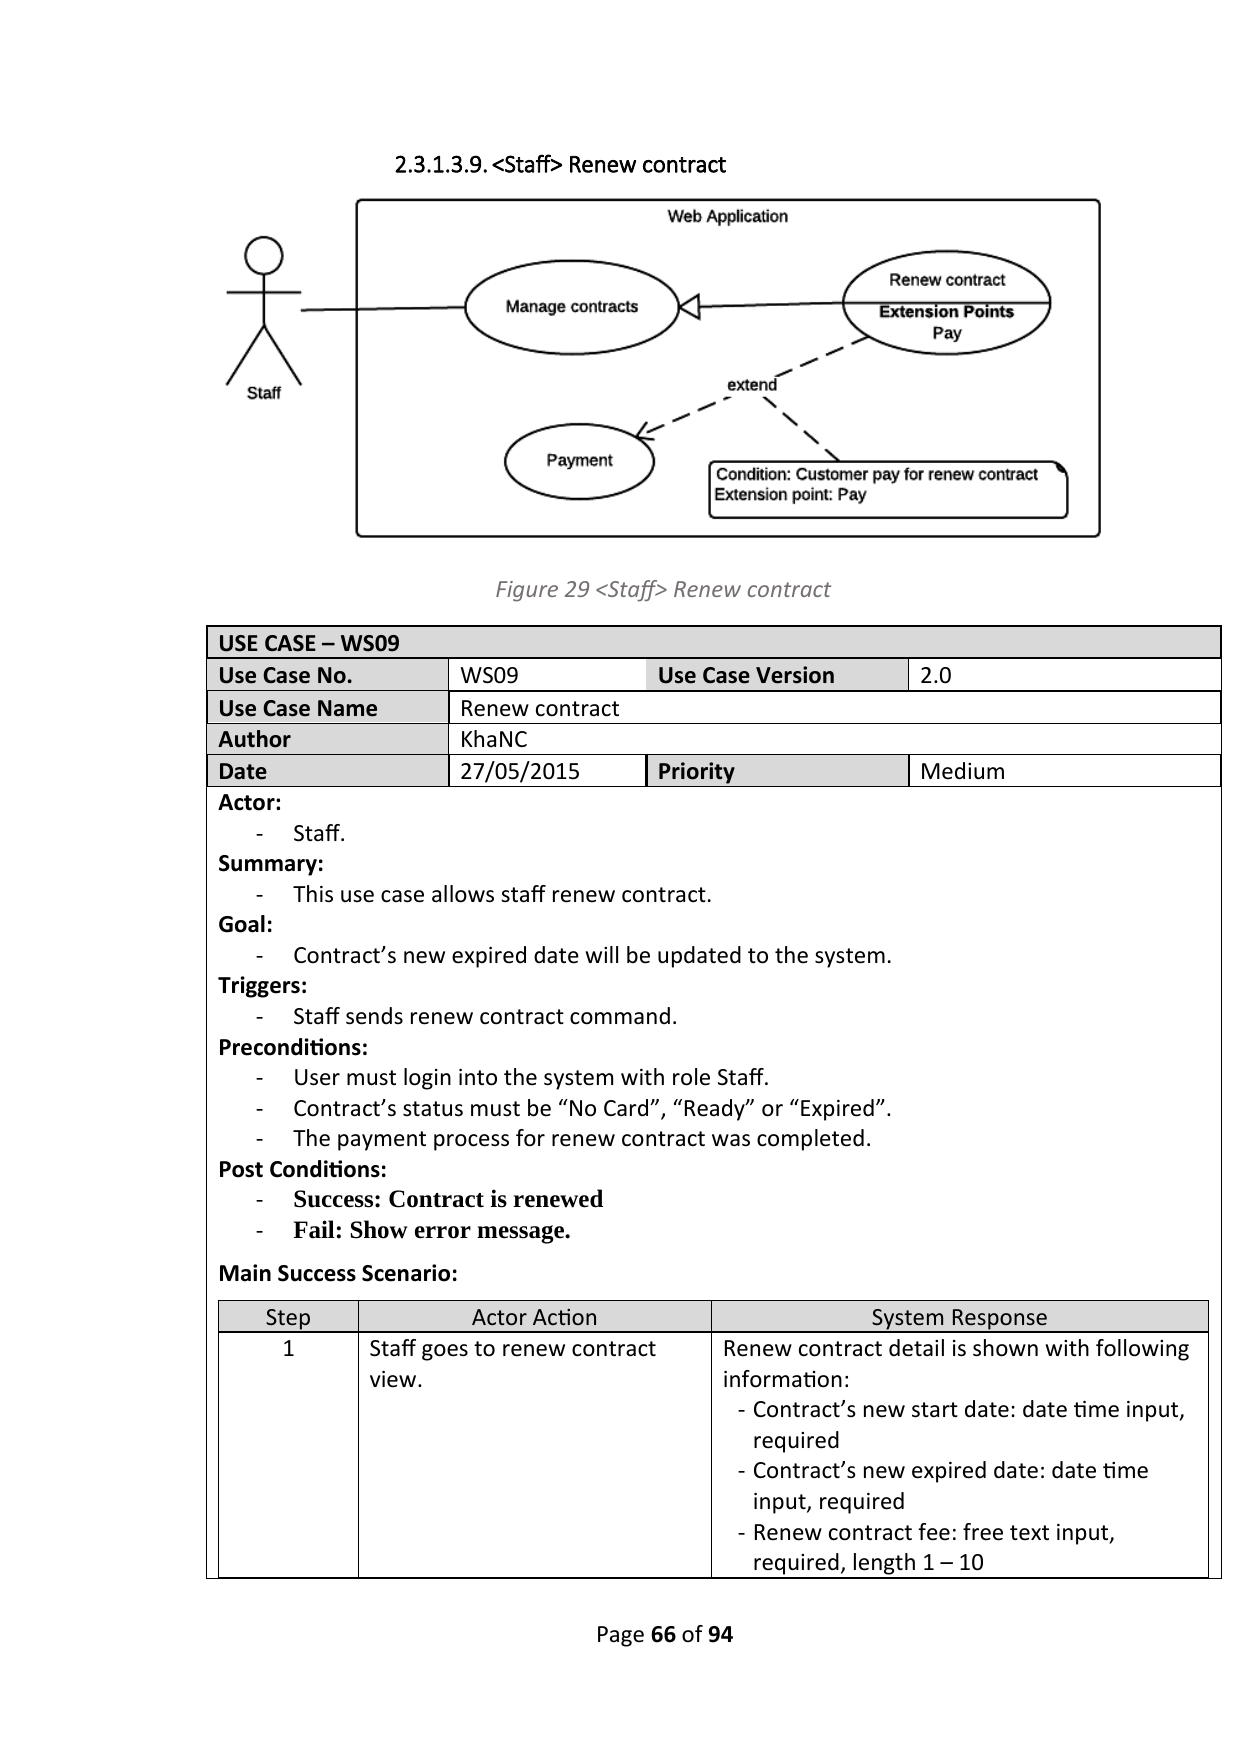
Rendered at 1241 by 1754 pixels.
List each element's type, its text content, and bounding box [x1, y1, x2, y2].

subtitle <Staff> Renew contract [394, 148, 1122, 178]
table_cell Use Case No. [207, 659, 448, 690]
table_cell Medium [910, 755, 1220, 786]
table_cell KhaNC [449, 724, 1221, 754]
table_cell 27/05/2015 [450, 755, 645, 786]
table_cell WS09 [449, 659, 646, 690]
table_header USE CASE – WS09 [208, 627, 1220, 657]
text Figure 29 <Staff> Renew contract [207, 573, 1122, 604]
table_cell 2.0 [909, 659, 1221, 690]
table_cell Date [208, 755, 448, 786]
table_cell Priority [648, 755, 908, 786]
table_cell Author [207, 724, 448, 754]
table_cell Use Case Version [646, 659, 908, 690]
table_cell Use Case Name [208, 691, 448, 722]
table_cell Renew contract [450, 692, 1220, 722]
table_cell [207, 787, 1221, 1578]
picture [207, 180, 1122, 554]
